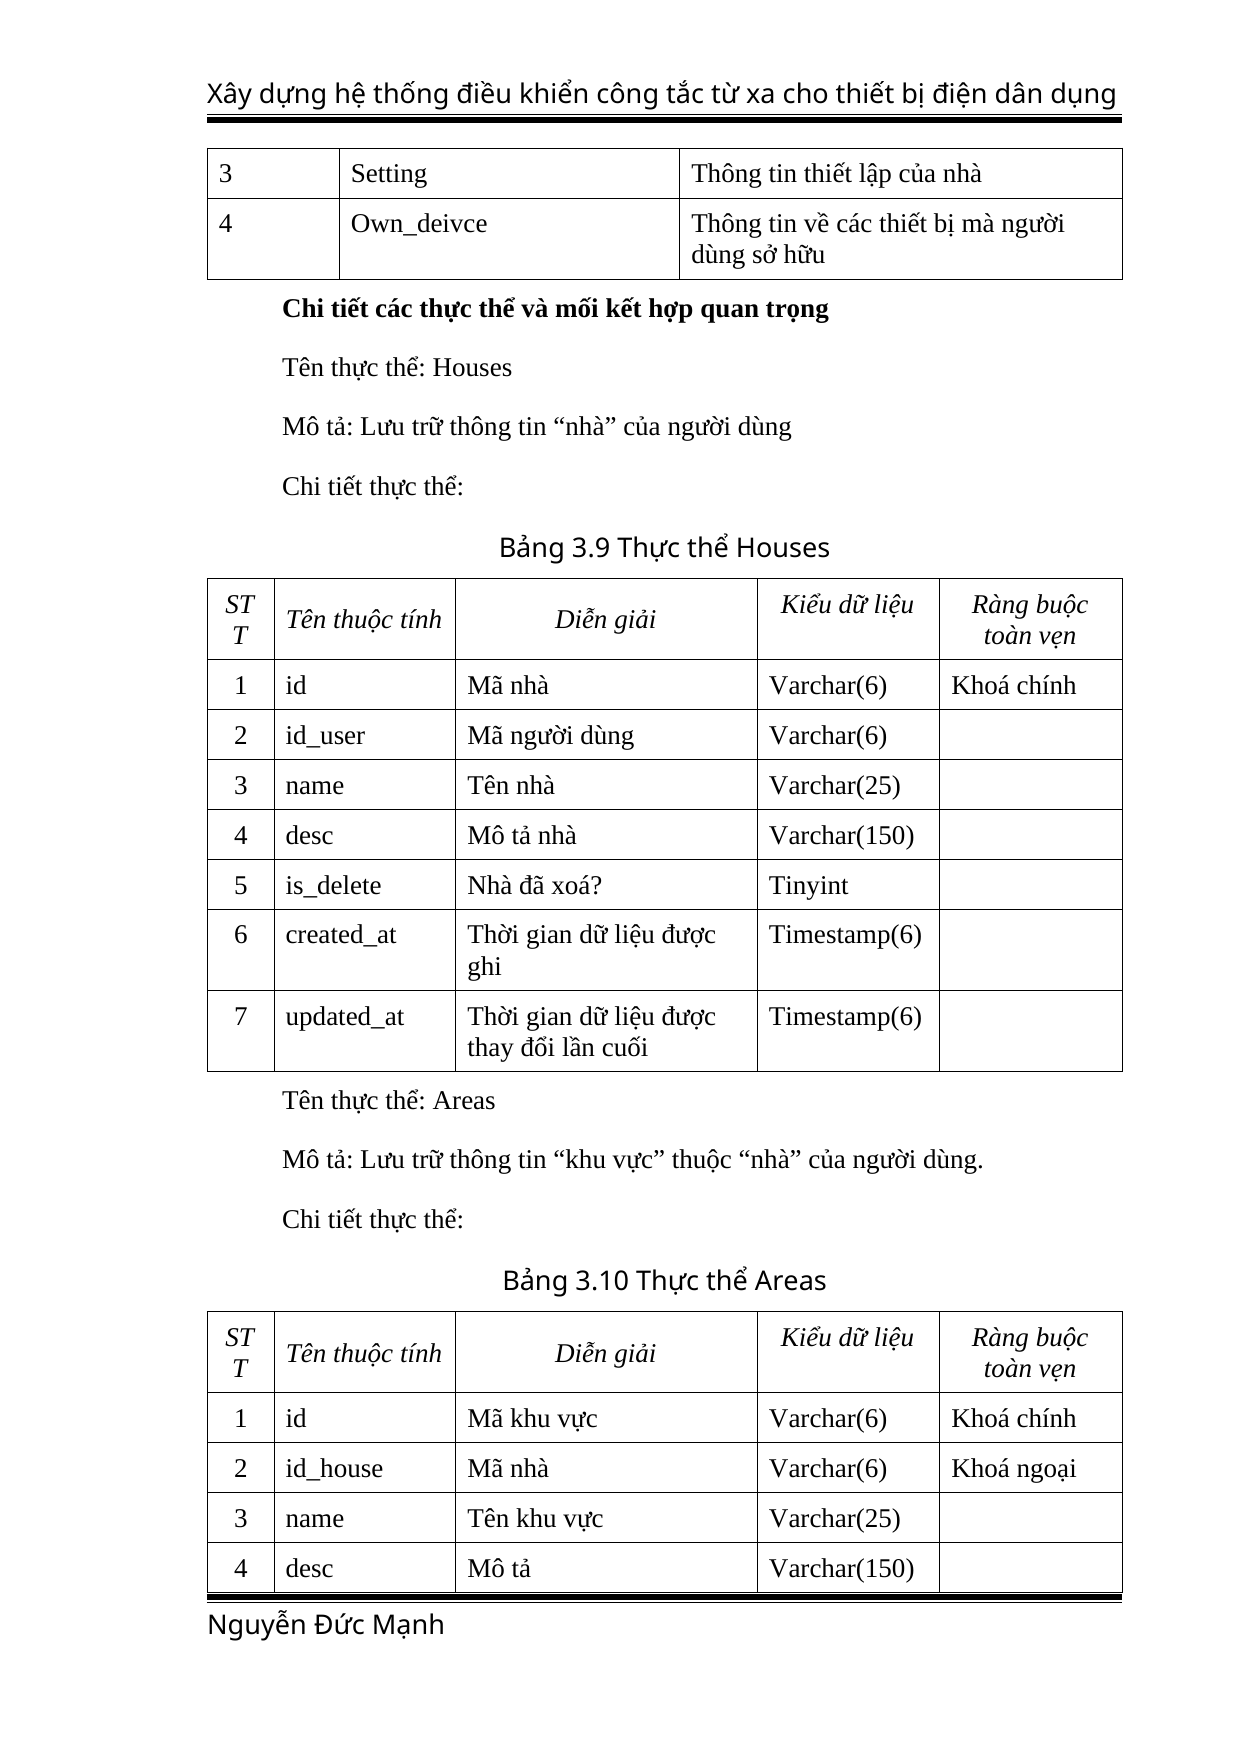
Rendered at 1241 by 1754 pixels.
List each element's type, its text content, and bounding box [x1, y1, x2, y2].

table_cell [940, 1493, 1122, 1542]
table_cell Thông tin thiết lập của nhà [680, 149, 1122, 198]
table_cell Mô tả nhà [456, 810, 757, 859]
table_cell [940, 991, 1122, 1071]
table_header Kiểu dữ liệu [758, 1312, 939, 1392]
table_cell name [275, 760, 455, 809]
table_cell Nhà đã xoá? [456, 860, 757, 909]
text Tên thực thể: Areas [207, 1084, 1122, 1116]
text Bảng 3.10 Thực thể Areas [207, 1262, 1122, 1299]
text Mô tả: Lưu trữ thông tin “khu vực” thuộc “nhà” của người dùng. [207, 1143, 1122, 1175]
table_cell Tinyint [758, 860, 939, 909]
table_cell Timestamp(6) [758, 991, 939, 1071]
table_cell [940, 760, 1122, 809]
table_cell Mã người dùng [456, 710, 757, 759]
table_header Tên thuộc tính [275, 1312, 455, 1392]
table_cell Thời gian dữ liệu được ghi [456, 910, 757, 990]
table_cell 4 [208, 810, 274, 859]
table_cell Own_deivce [340, 199, 679, 279]
table_cell [940, 910, 1122, 990]
table_cell Timestamp(6) [758, 910, 939, 990]
table_cell 3 [208, 1493, 274, 1542]
table_cell Khoá ngoại [940, 1443, 1122, 1492]
table_cell [940, 810, 1122, 859]
text Mô tả: Lưu trữ thông tin “nhà” của người dùng [207, 411, 1122, 442]
table_cell Thông tin về các thiết bị mà người dùng sở hữu [680, 199, 1122, 279]
table_cell Mã nhà [456, 1443, 757, 1492]
table_header STT [208, 1312, 274, 1392]
table_cell Varchar(25) [758, 760, 939, 809]
table_cell 3 [208, 760, 274, 809]
table_cell 6 [208, 910, 274, 990]
text Bảng 3.9 Thực thể Houses [207, 529, 1122, 566]
table_cell 1 [208, 1393, 274, 1442]
table_header Tên thuộc tính [275, 579, 455, 659]
table_cell Varchar(150) [758, 1543, 939, 1592]
table_header Ràng buộc toàn vẹn [940, 1312, 1122, 1392]
table_cell 4 [208, 199, 339, 279]
table_cell Khoá chính [940, 660, 1122, 709]
table_cell id_user [275, 710, 455, 759]
table_cell 4 [208, 1543, 274, 1592]
table_cell 7 [208, 991, 274, 1071]
table_cell desc [275, 810, 455, 859]
table_cell Tên nhà [456, 760, 757, 809]
table_cell name [275, 1493, 455, 1542]
table_cell desc [275, 1543, 455, 1592]
table_cell Varchar(6) [758, 710, 939, 759]
table_cell Varchar(150) [758, 810, 939, 859]
table_cell Tên khu vực [456, 1493, 757, 1542]
table_cell 1 [208, 660, 274, 709]
table_cell Mã khu vực [456, 1393, 757, 1442]
table_cell [940, 710, 1122, 759]
table_cell id_house [275, 1443, 455, 1492]
table_cell Thời gian dữ liệu được thay đổi lần cuối [456, 991, 757, 1071]
table_header Diễn giải [456, 1312, 757, 1392]
table_cell is_delete [275, 860, 455, 909]
table_header Ràng buộc toàn vẹn [940, 579, 1122, 659]
table_cell Setting [340, 149, 679, 198]
table_cell [940, 1543, 1122, 1592]
table_header Kiểu dữ liệu [758, 579, 939, 659]
table_cell created_at [275, 910, 455, 990]
table_cell 3 [208, 149, 339, 198]
table_cell id [275, 660, 455, 709]
table_cell Varchar(25) [758, 1493, 939, 1542]
table_cell 5 [208, 860, 274, 909]
table_header Diễn giải [456, 579, 757, 659]
table_cell id [275, 1393, 455, 1442]
table_cell Khoá chính [940, 1393, 1122, 1442]
table_cell Mô tả [456, 1543, 757, 1592]
table_header STT [208, 579, 274, 659]
table_cell Mã nhà [456, 660, 757, 709]
table_cell 2 [208, 1443, 274, 1492]
text Chi tiết thực thể: [207, 470, 1122, 501]
text Chi tiết các thực thể và mối kết hợp quan trọng [207, 292, 1122, 323]
table_cell Varchar(6) [758, 660, 939, 709]
table_cell Varchar(6) [758, 1443, 939, 1492]
table_cell 2 [208, 710, 274, 759]
table_cell [940, 860, 1122, 909]
text Chi tiết thực thể: [207, 1203, 1122, 1234]
table_cell updated_at [275, 991, 455, 1071]
text Tên thực thể: Houses [207, 351, 1122, 382]
table_cell Varchar(6) [758, 1393, 939, 1442]
